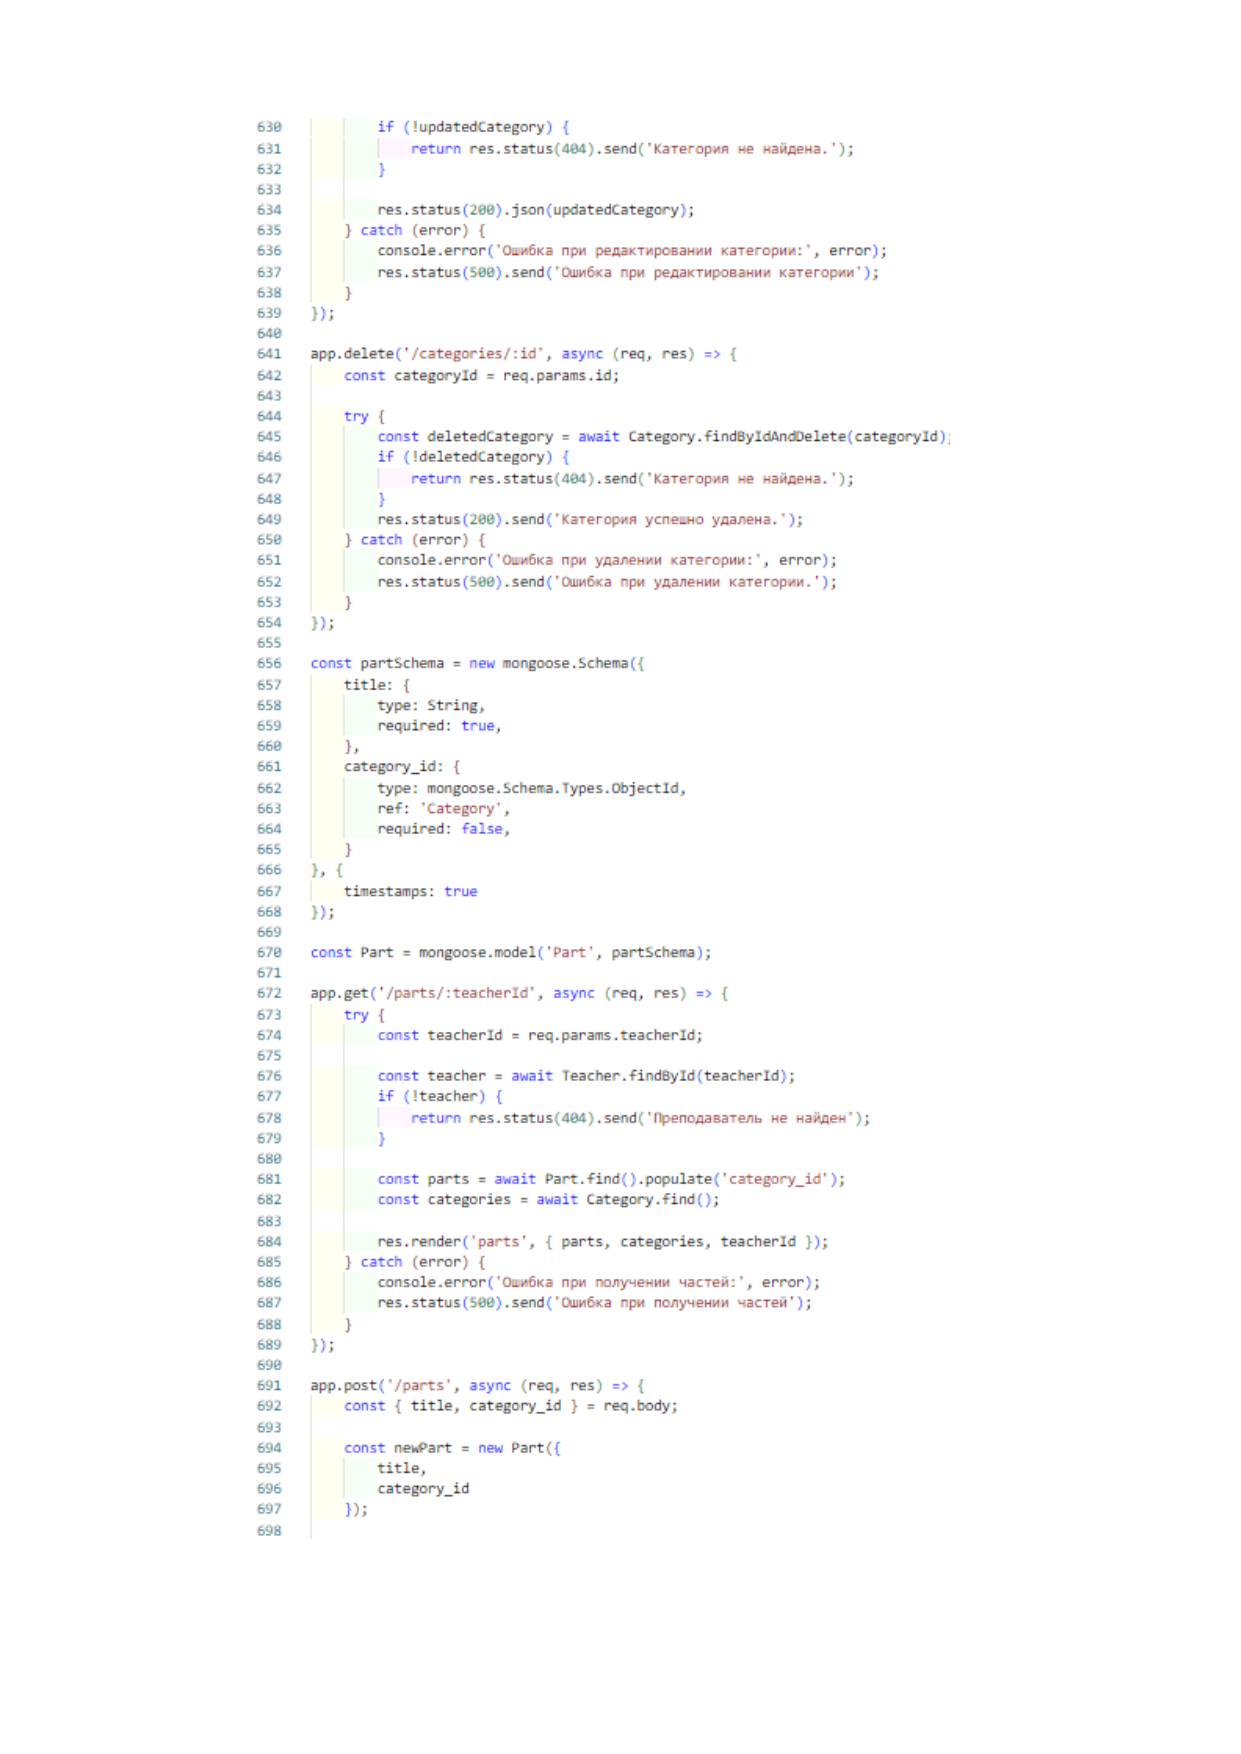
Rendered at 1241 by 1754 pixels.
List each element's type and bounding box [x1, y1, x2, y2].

picture [251, 118, 951, 1539]
